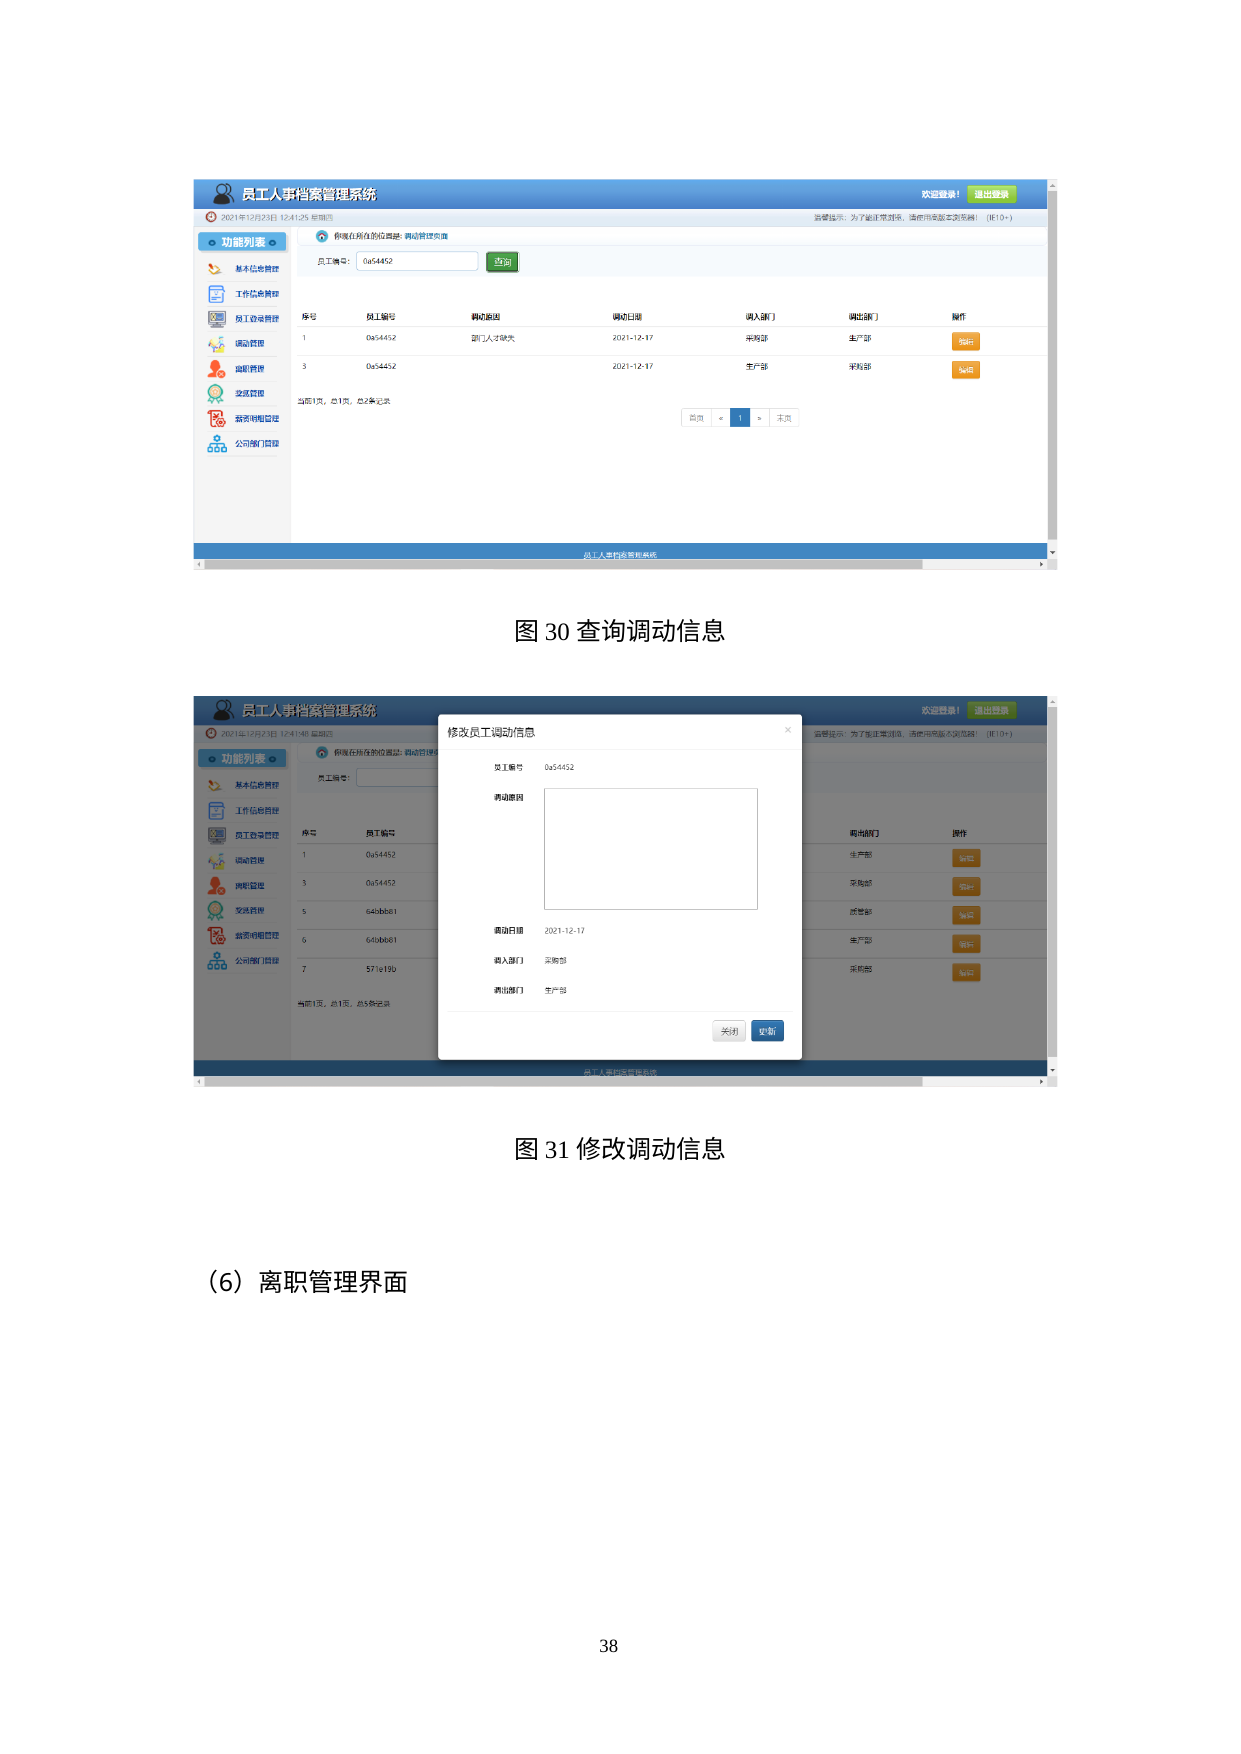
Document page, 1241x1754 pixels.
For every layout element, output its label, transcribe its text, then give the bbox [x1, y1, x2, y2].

picture [193, 696, 1058, 1087]
text 图30 查询调动信息 [165, 597, 1075, 662]
text 图31 修改调动信息 [165, 1115, 1075, 1180]
picture [193, 177, 1058, 570]
text （6）离职管理界面 [165, 1248, 1075, 1313]
